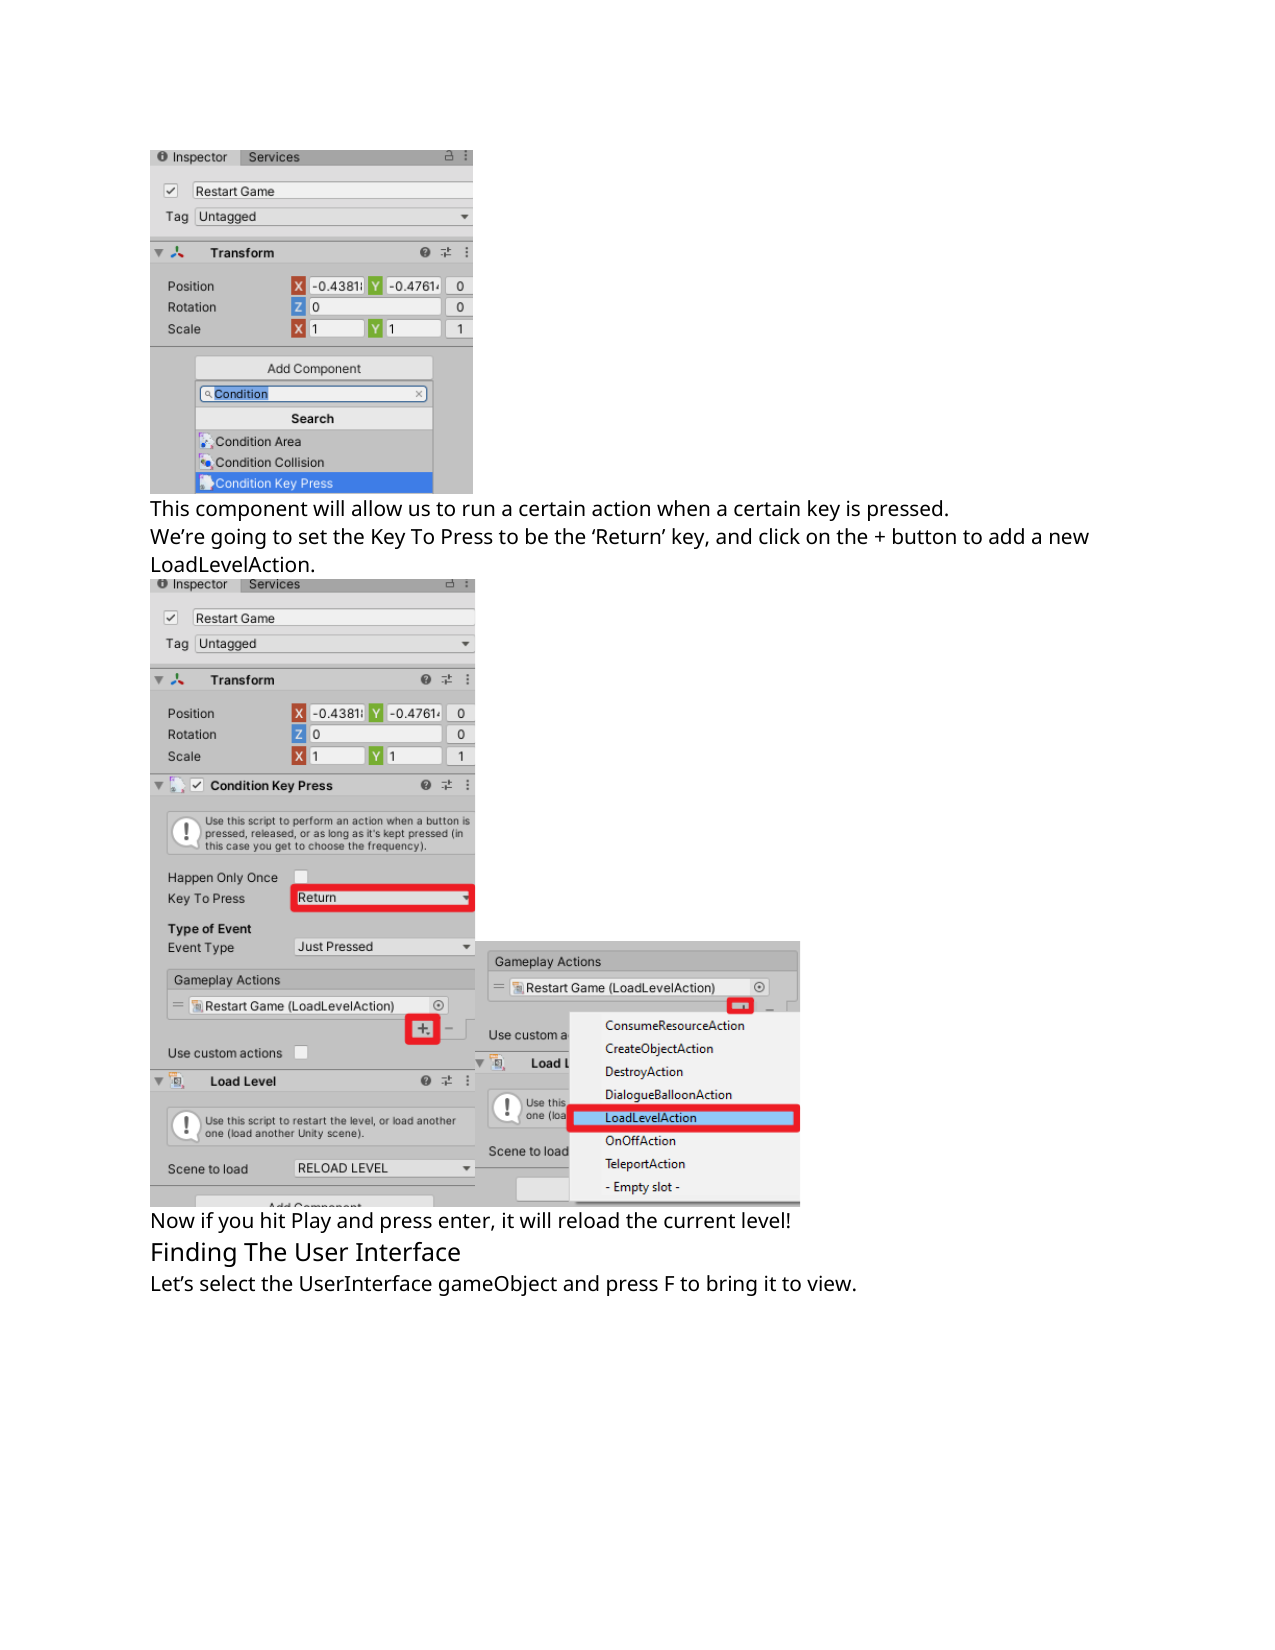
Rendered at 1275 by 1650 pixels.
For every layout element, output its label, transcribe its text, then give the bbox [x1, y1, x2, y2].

text This component will allow us to run a certain action when a certain key is pressed. [150, 494, 1125, 522]
text Finding The User Interface [150, 1234, 1125, 1269]
picture [150, 579, 800, 1207]
text We’re going to set the Key To Press to be the ‘Return’ key, and click on the + button to add a new LoadLevelAction. [150, 522, 1125, 579]
text Let’s select the UserInterface gameObject and press F to bring it to view. [150, 1269, 1125, 1297]
text Now if you hit Play and press enter, it will reload the current level! [150, 1206, 1125, 1234]
picture [150, 150, 473, 494]
